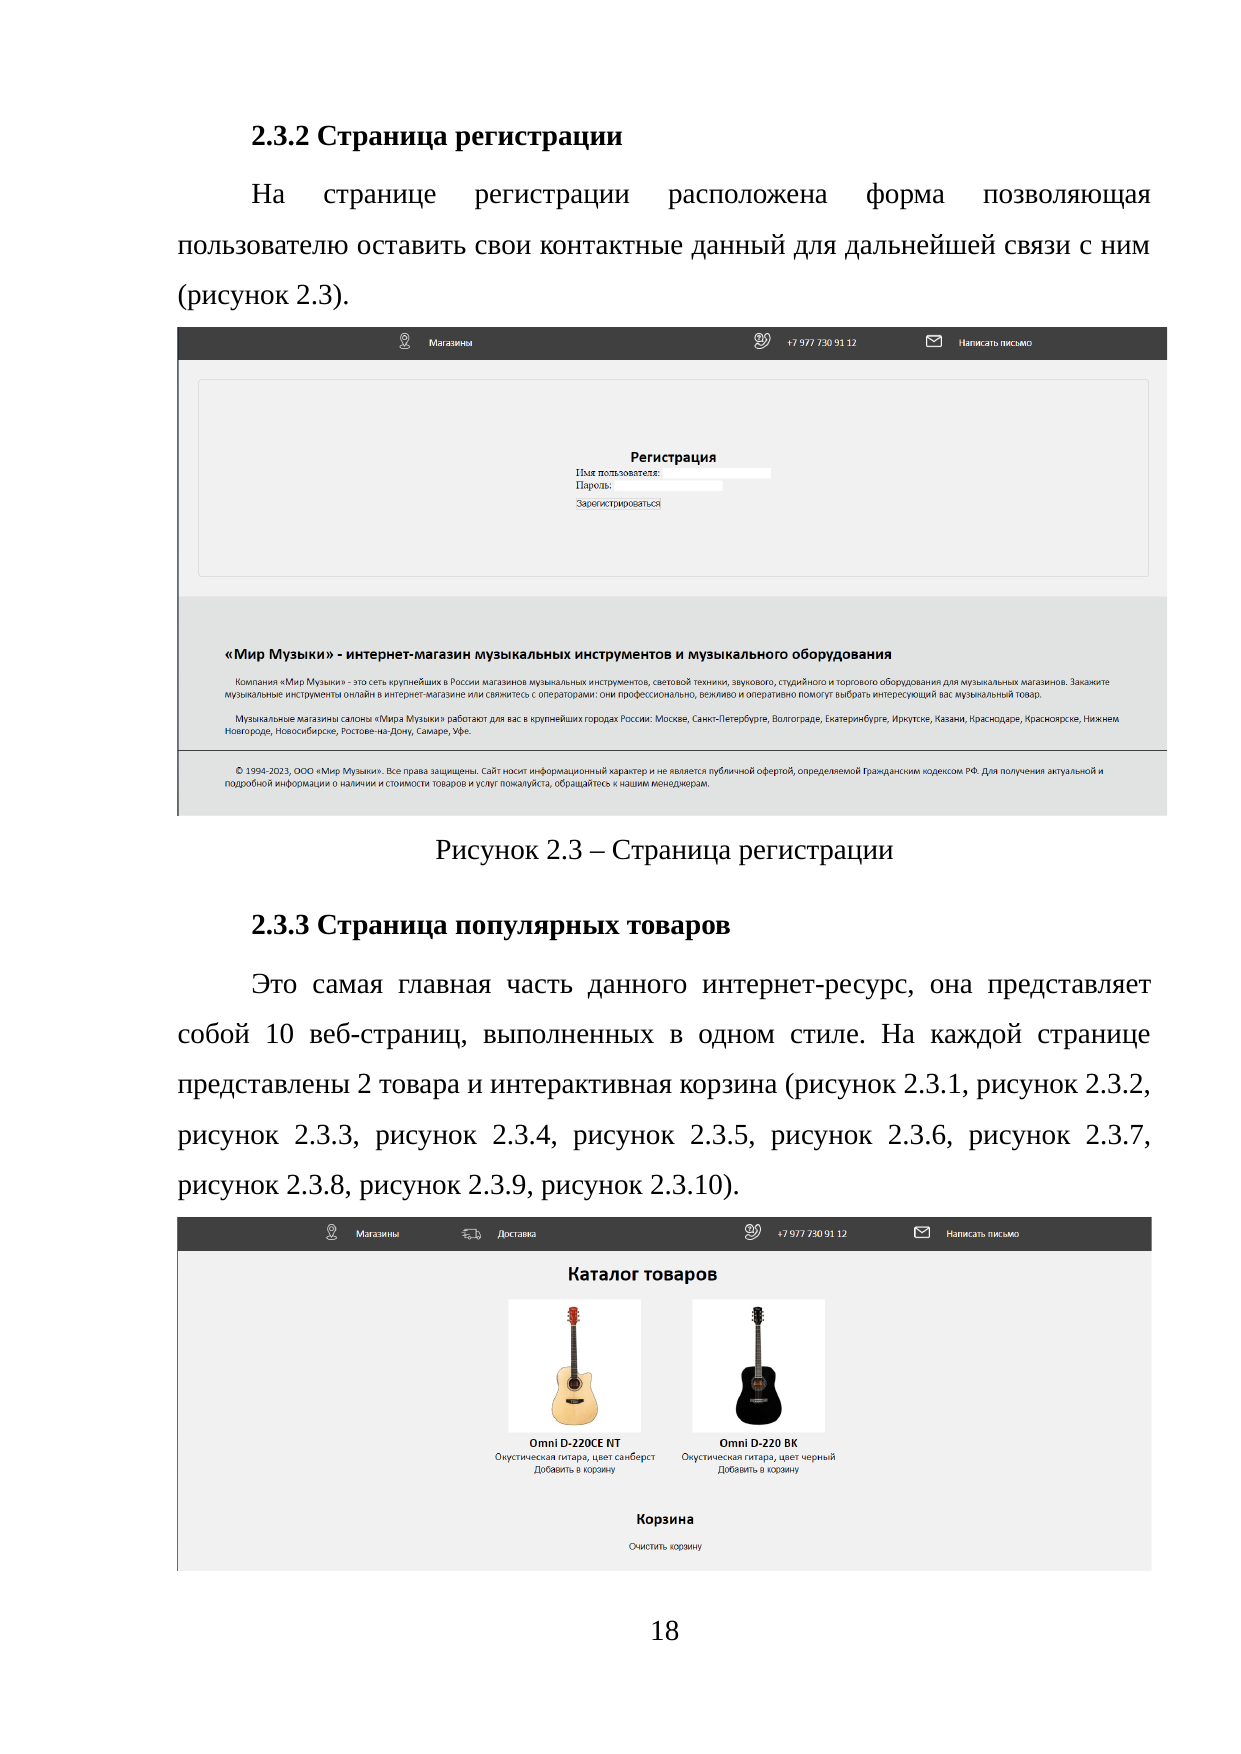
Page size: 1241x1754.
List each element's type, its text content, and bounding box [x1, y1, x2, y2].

text Рисунок 2.3 – Страница регистрации [177, 832, 1152, 866]
text На странице регистрации расположена форма позволяющая пользователю оставить свои контактные данный для дальнейшей связи с ним (рисунок 2.3). [177, 177, 1152, 311]
text 2.3.3 Страница популярных товаров [177, 907, 1152, 941]
picture [177, 1217, 1152, 1571]
text Это самая главная часть данного интернет-ресурс, она представляет собой 10 веб-страниц, выполненных в одном стиле. На каждой странице представлены 2 товара и интерактивная корзина (рисунок 2.3.1, рисунок 2.3.2, рисунок 2.3.3, рисунок 2.3.4, рисунок 2.3.5, рисунок 2.3.6, рисунок 2.3.7, рисунок 2.3.8, рисунок 2.3.9, рисунок 2.3.10). [177, 966, 1152, 1201]
picture [177, 327, 1168, 816]
text 2.3.2 Страница регистрации [177, 118, 1152, 152]
